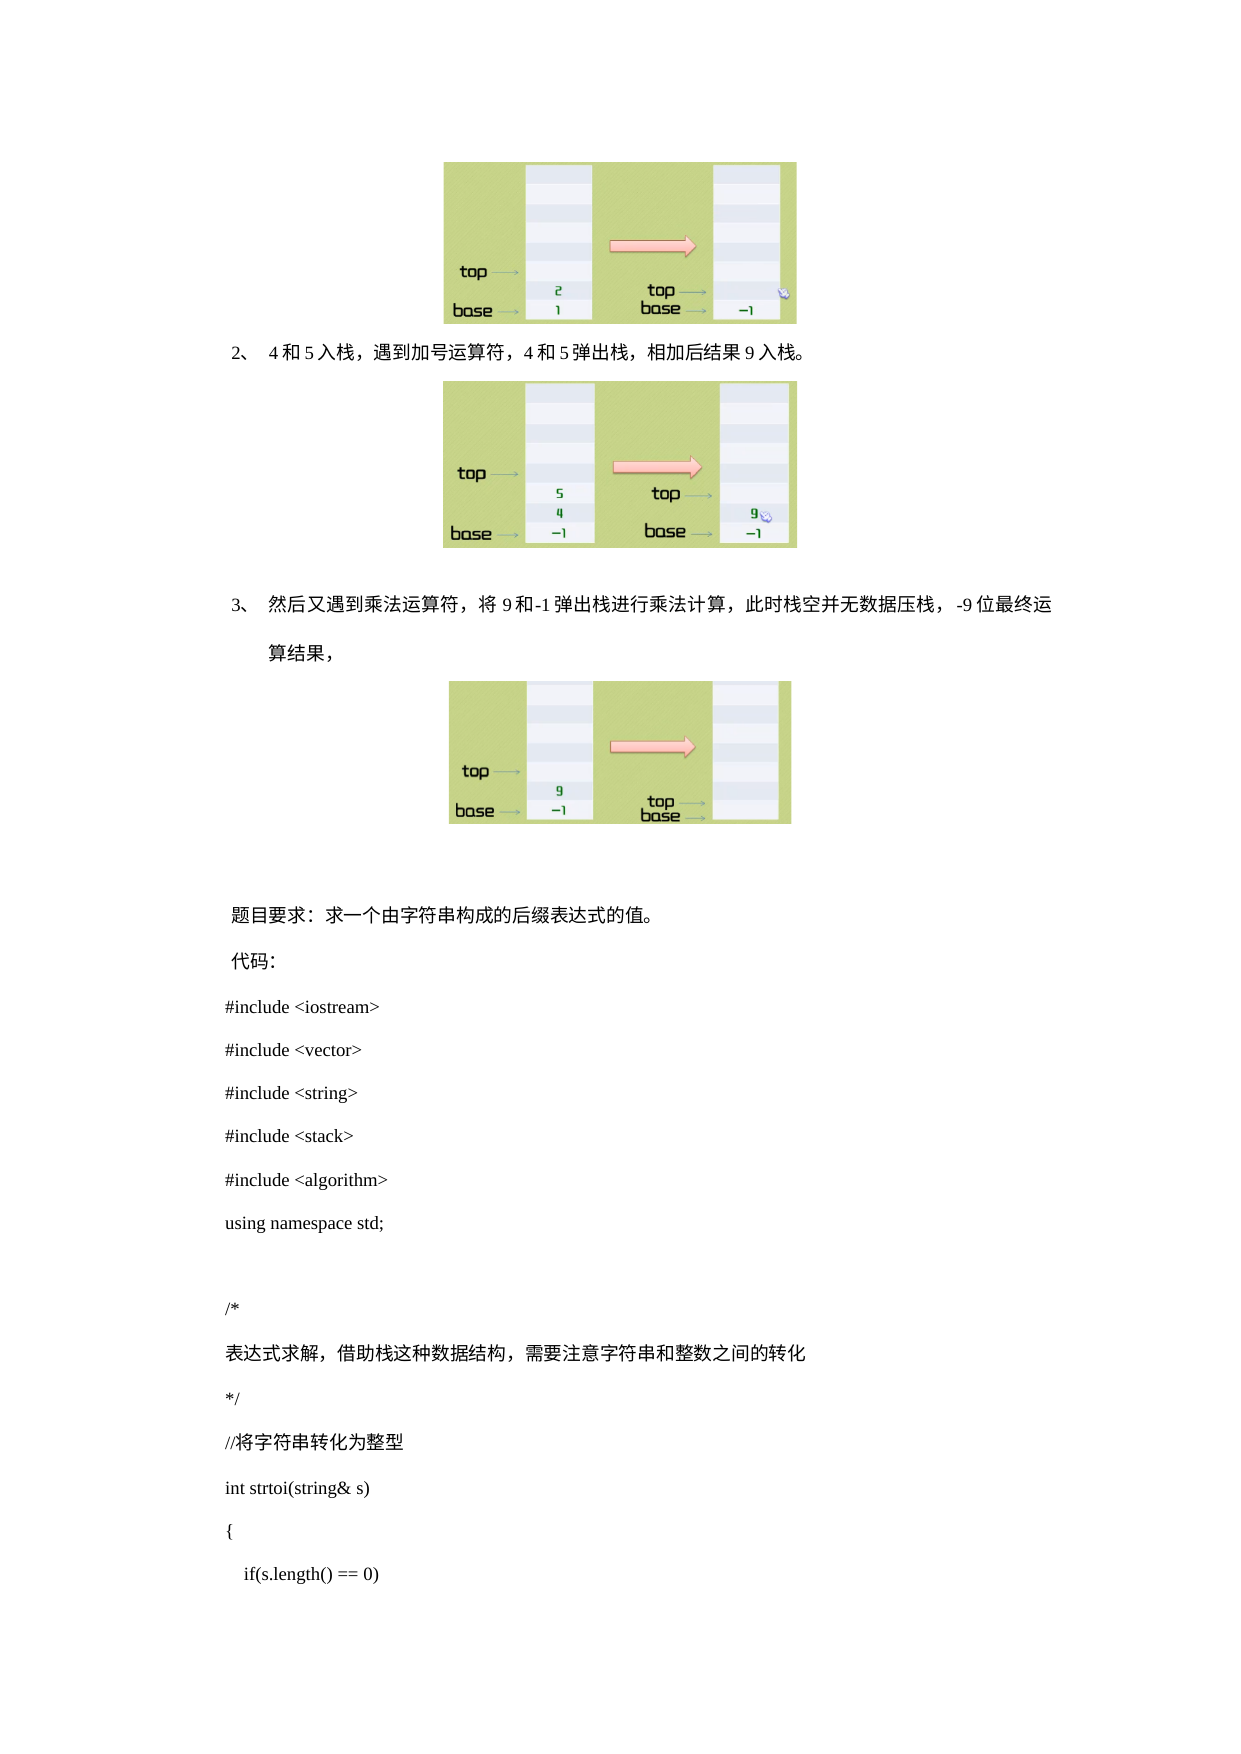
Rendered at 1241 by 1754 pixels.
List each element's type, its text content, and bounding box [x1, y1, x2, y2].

text 代码： [187, 944, 1053, 977]
text { [225, 1515, 1053, 1547]
list 4和5入栈，遇到加号运算符，4和5弹出栈，相加后结果9入栈。 [231, 335, 1053, 368]
text #include <iostream> [225, 990, 1053, 1023]
text /* [225, 1293, 1053, 1325]
text #include <string> [225, 1077, 1053, 1109]
picture [443, 381, 798, 548]
text int strtoi(string& s) [225, 1471, 1053, 1504]
text 表达式求解，借助栈这种数据结构，需要注意字符串和整数之间的转化 [225, 1336, 1053, 1369]
text #include <vector> [225, 1033, 1053, 1066]
picture [443, 162, 797, 324]
text #include <stack> [225, 1120, 1053, 1152]
list 然后又遇到乘法运算符，将9和-1弹出栈进行乘法计算，此时栈空并无数据压栈，-9位最终运算结果， [231, 587, 1053, 668]
text 题目要求：求一个由字符串构成的后缀表达式的值。 [187, 898, 1053, 931]
text #include <algorithm> [225, 1163, 1053, 1196]
text //将字符串转化为整型 [225, 1425, 1053, 1458]
text if(s.length() == 0) [225, 1558, 1053, 1590]
text */ [225, 1382, 1053, 1415]
text using namespace std; [225, 1206, 1053, 1239]
picture [448, 681, 792, 824]
